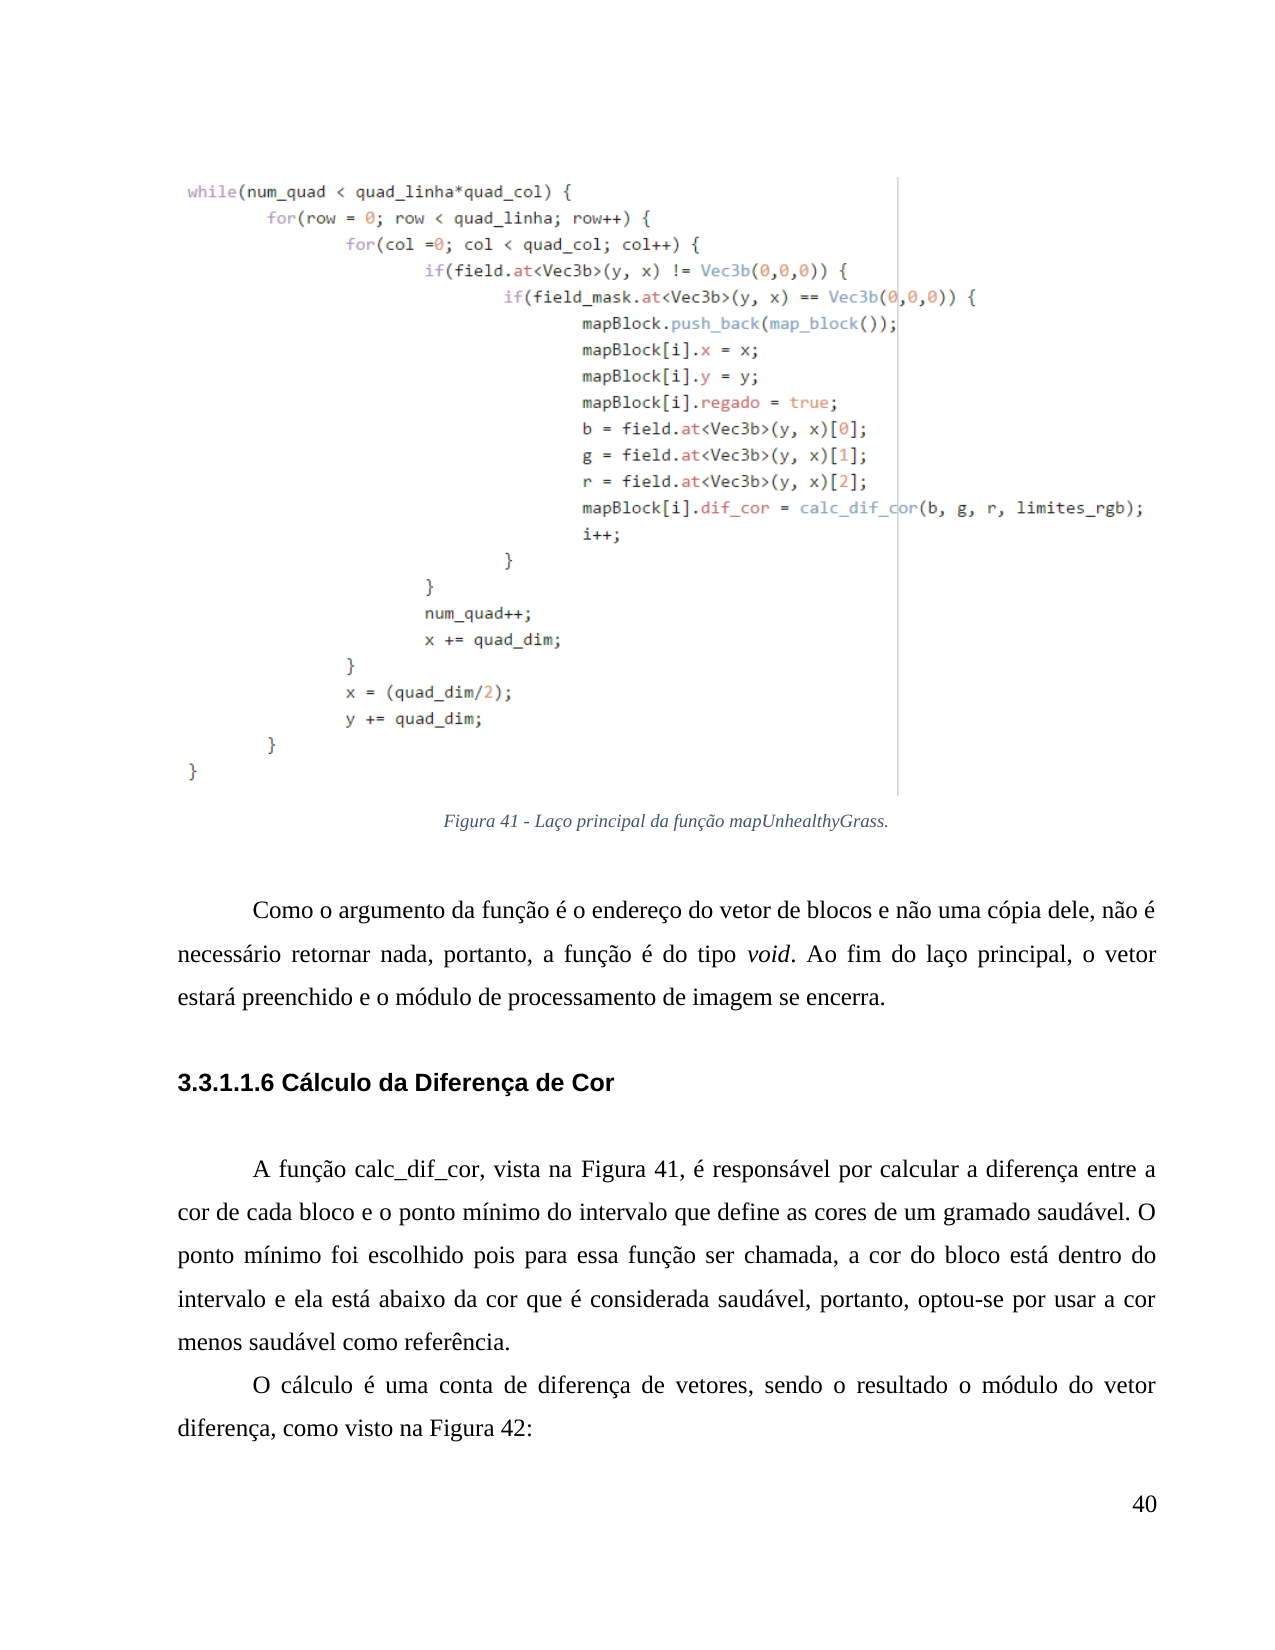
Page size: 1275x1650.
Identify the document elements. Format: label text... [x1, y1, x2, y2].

text Como o argumento da função é o endereço do vetor de blocos e não uma cópia dele, não é necessário retornar nada, portanto, a função é do tipo void. Ao fim do laço principal, o vetor estará preenchido e o módulo de processamento de imagem se encerra. [177, 896, 1157, 1011]
picture [177, 177, 1157, 796]
text A função calc_dif_cor, vista na Figura 41, é responsável por calcular a diferença entre a cor de cada bloco e o ponto mínimo do intervalo que define as cores de um gramado saudável. O ponto mínimo foi escolhido pois para essa função ser chamada, a cor do bloco está dentro do intervalo e ela está abaixo da cor que é considerada saudável, portanto, optou-se por usar a cor menos saudável como referência. [177, 1154, 1157, 1356]
text O cálculo é uma conta de diferença de vetores, sendo o resultado o módulo do vetor diferença, como visto na Figura 42: [177, 1370, 1157, 1442]
text 3.3.1.1.6 Cálculo da Diferença de Cor [177, 1068, 1157, 1097]
text Figura 41 - Laço principal da função mapUnhealthyGrass. [177, 810, 1157, 832]
